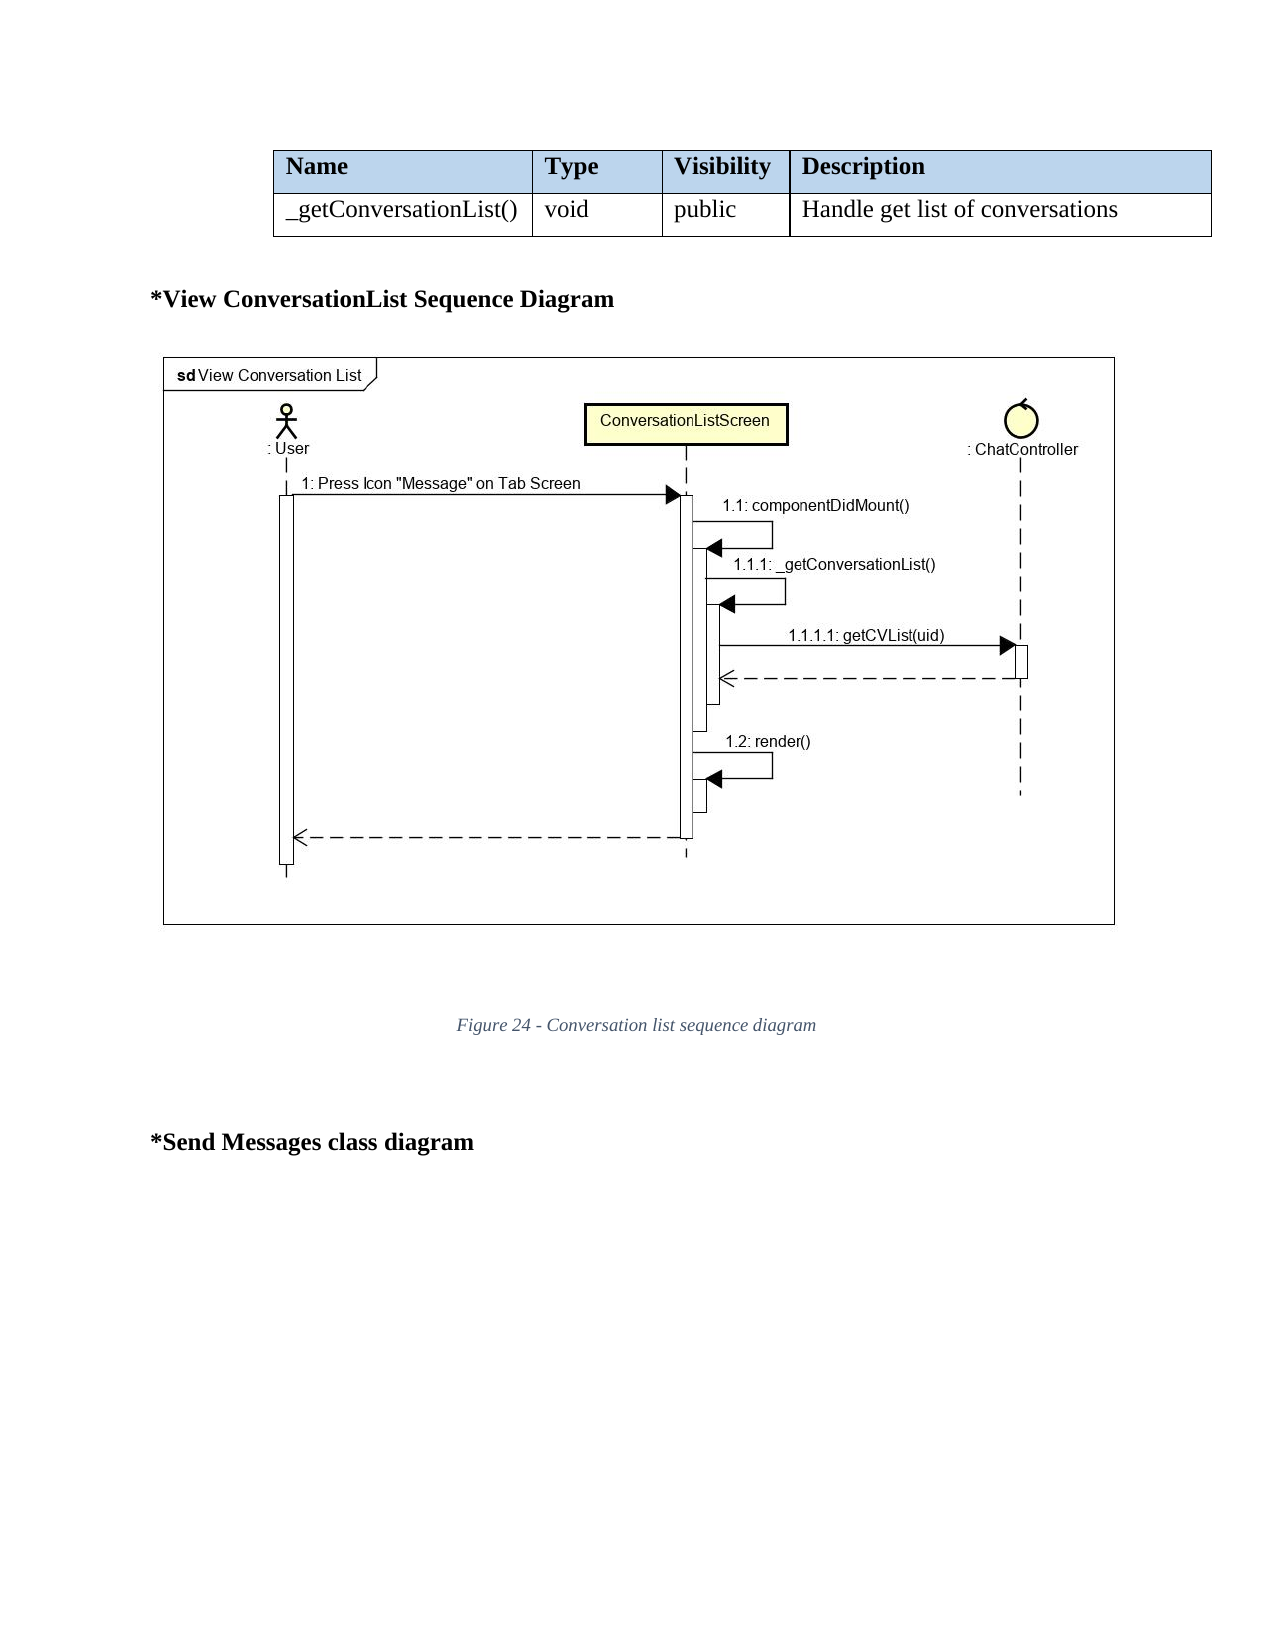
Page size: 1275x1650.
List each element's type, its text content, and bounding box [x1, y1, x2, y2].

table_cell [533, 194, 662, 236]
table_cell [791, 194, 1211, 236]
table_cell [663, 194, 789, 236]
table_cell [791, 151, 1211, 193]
text *View ConversationList Sequence Diagram [150, 284, 1125, 313]
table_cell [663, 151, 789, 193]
text *Send Messages class diagram [150, 1127, 1125, 1156]
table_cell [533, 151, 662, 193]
text Figure 24 - Conversation list sequence diagram [150, 1014, 1125, 1036]
picture [150, 344, 1125, 936]
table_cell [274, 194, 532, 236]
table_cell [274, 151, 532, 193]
